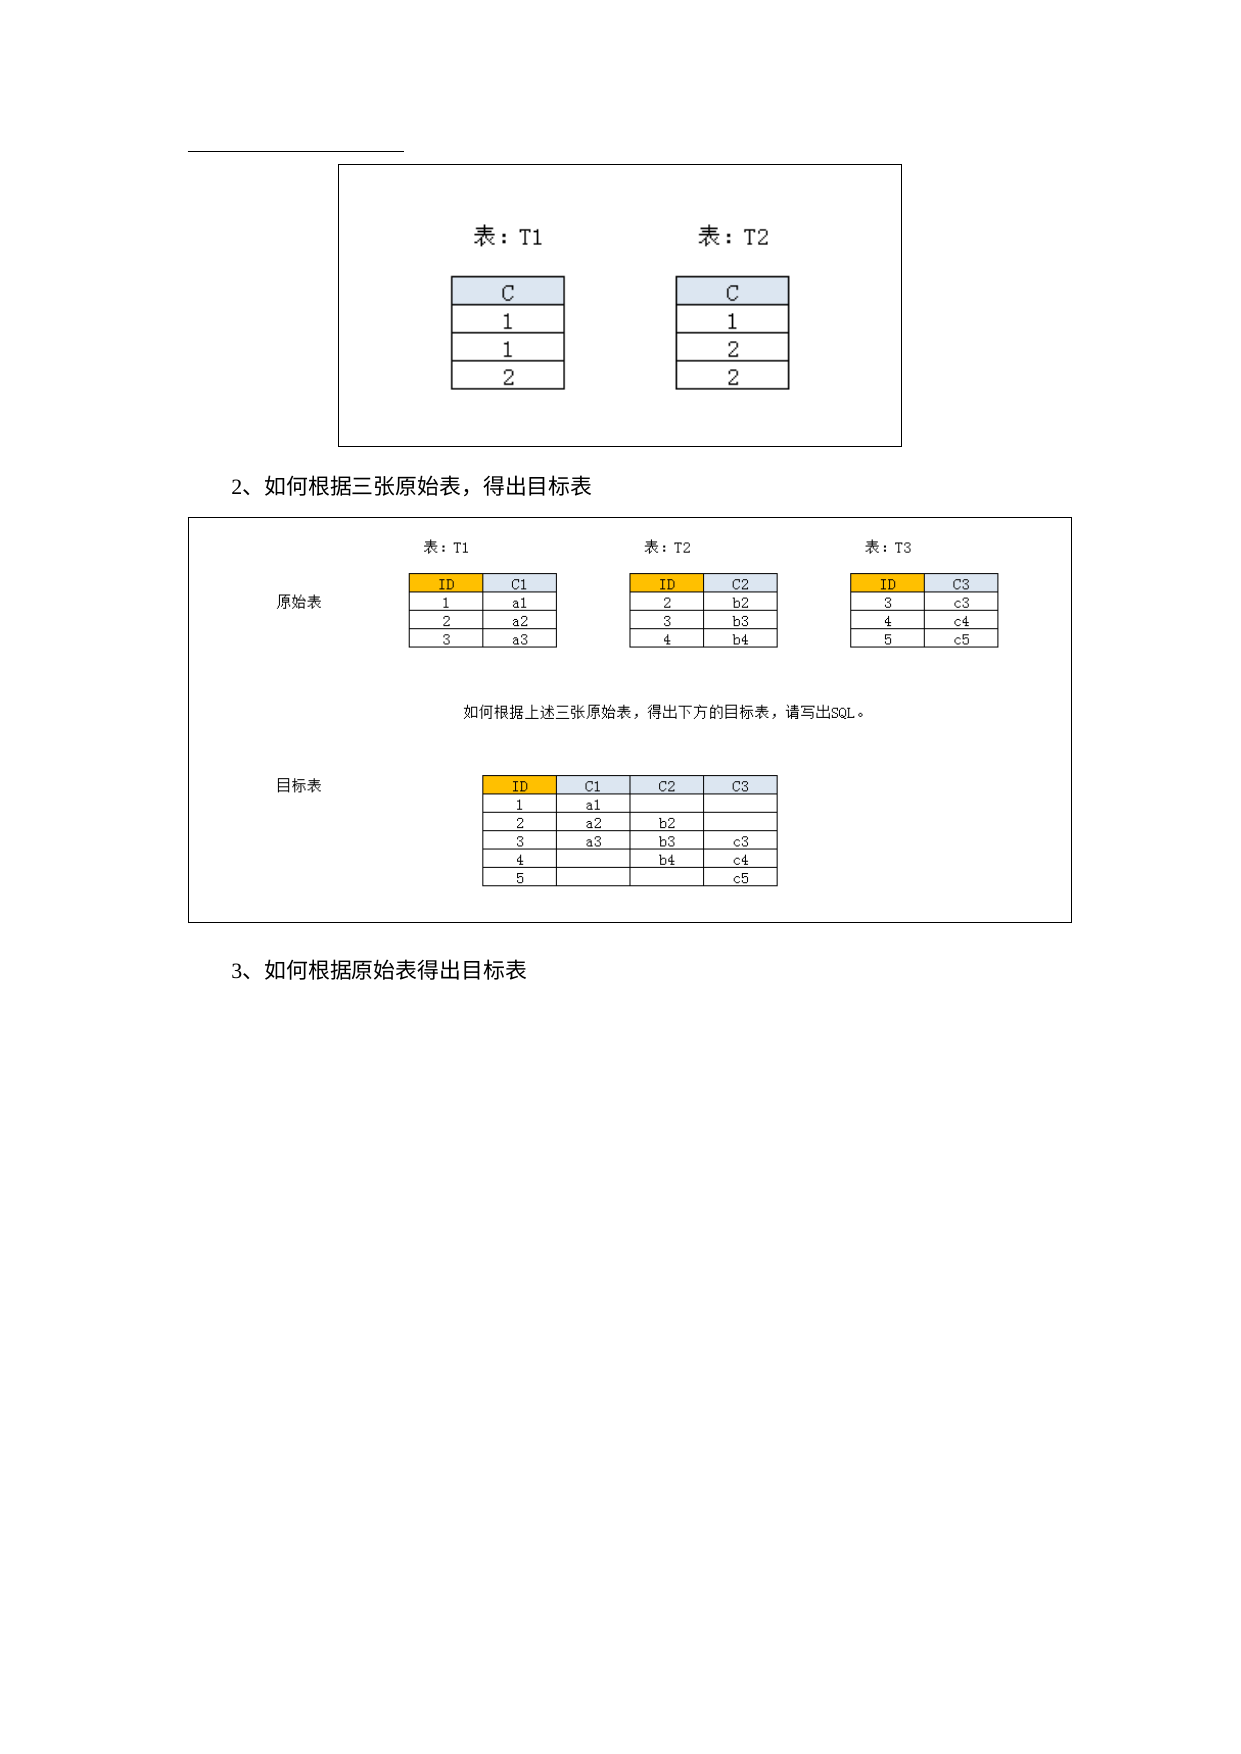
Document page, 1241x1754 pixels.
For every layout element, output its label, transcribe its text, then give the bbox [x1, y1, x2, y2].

picture [339, 165, 901, 446]
picture [189, 518, 1071, 922]
text 2、如何根据三张原始表，得出⽬标表 [187, 469, 1053, 501]
text 3、如何根据原始表得出目标表 [187, 952, 1053, 985]
